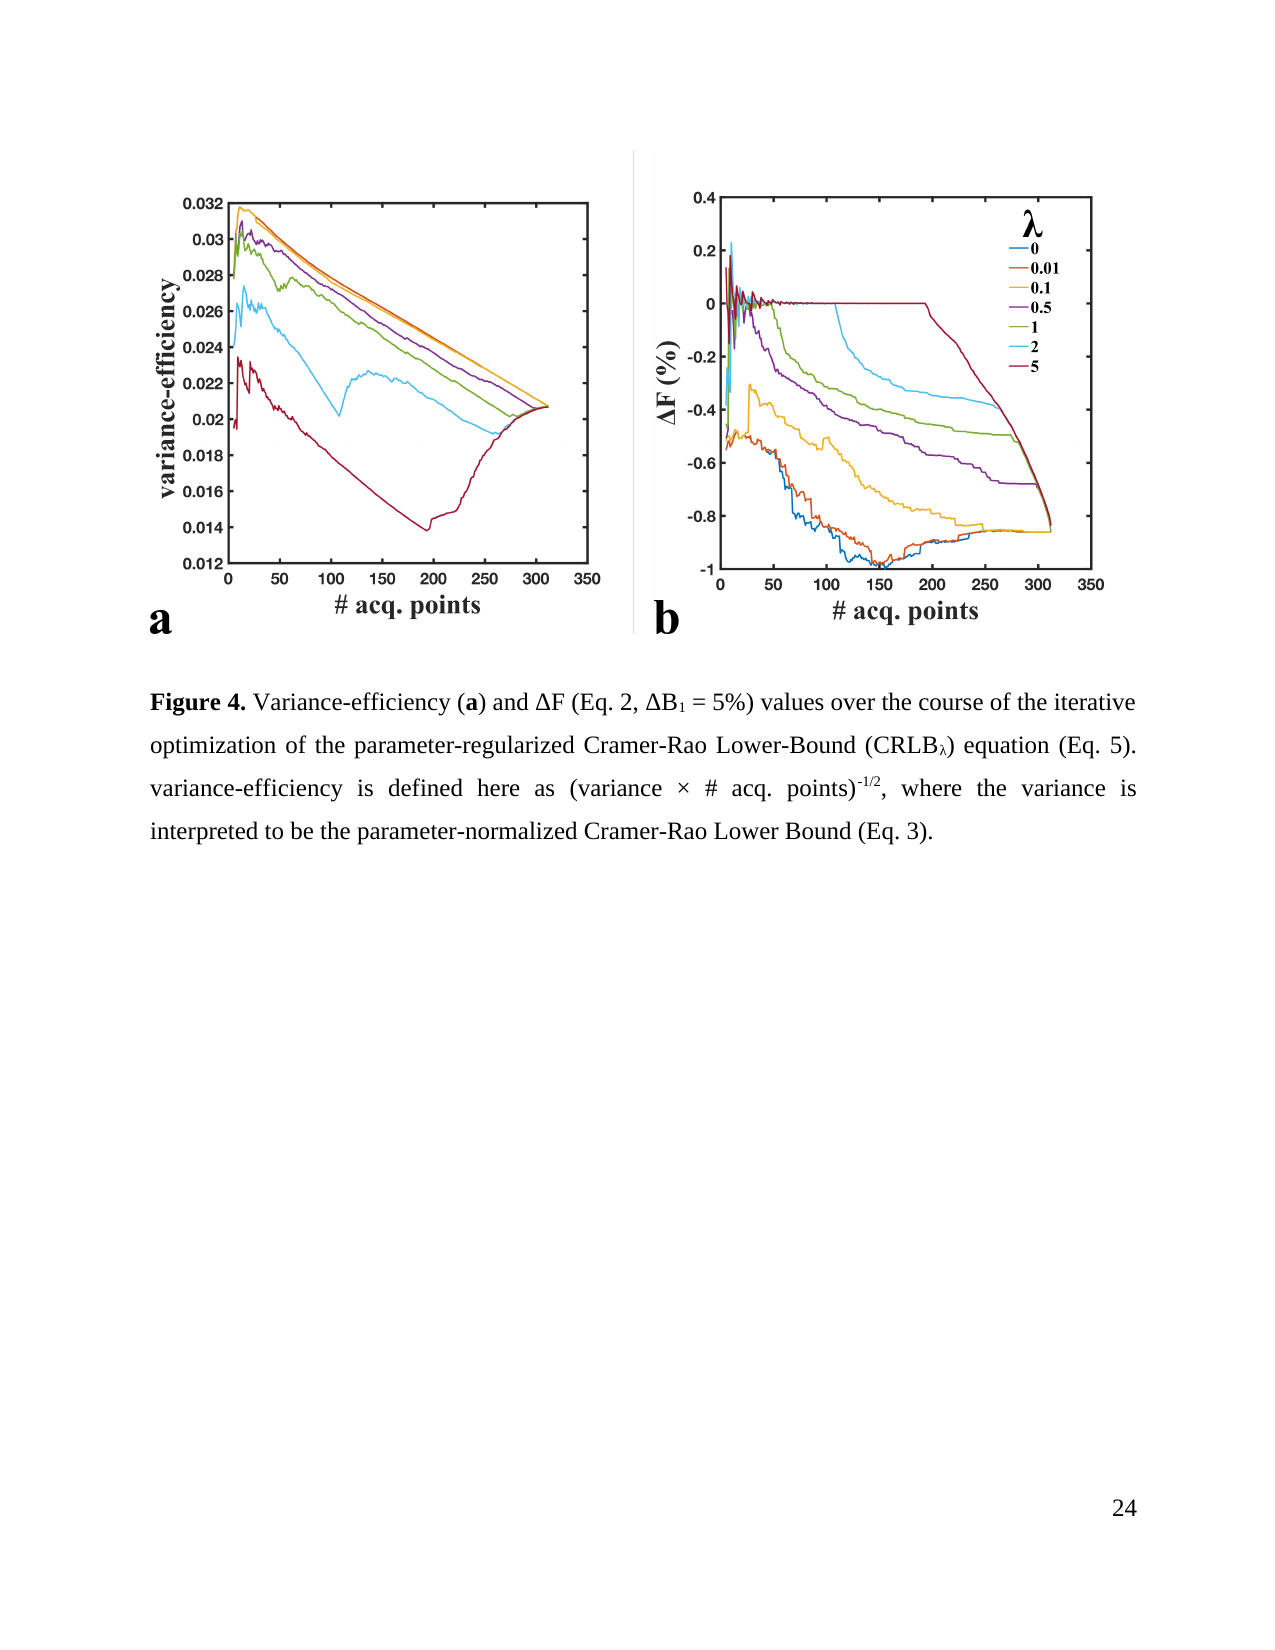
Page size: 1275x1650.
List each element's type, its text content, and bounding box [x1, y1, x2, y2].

picture [150, 150, 1137, 634]
text Figure 4. Variance-efficiency (a) and ΔF (Eq. 2, ΔB1 = 5%) values over the course of the iterative optimization of the parameter-regularized Cramer-Rao Lower-Bound (CRLBλ) equation (Eq. 5). variance-efficiency is defined here as (variance × # acq. points)-1/2, where the variance is interpreted to be the parameter-normalized Cramer-Rao Lower Bound (Eq. 3). [150, 687, 1137, 845]
